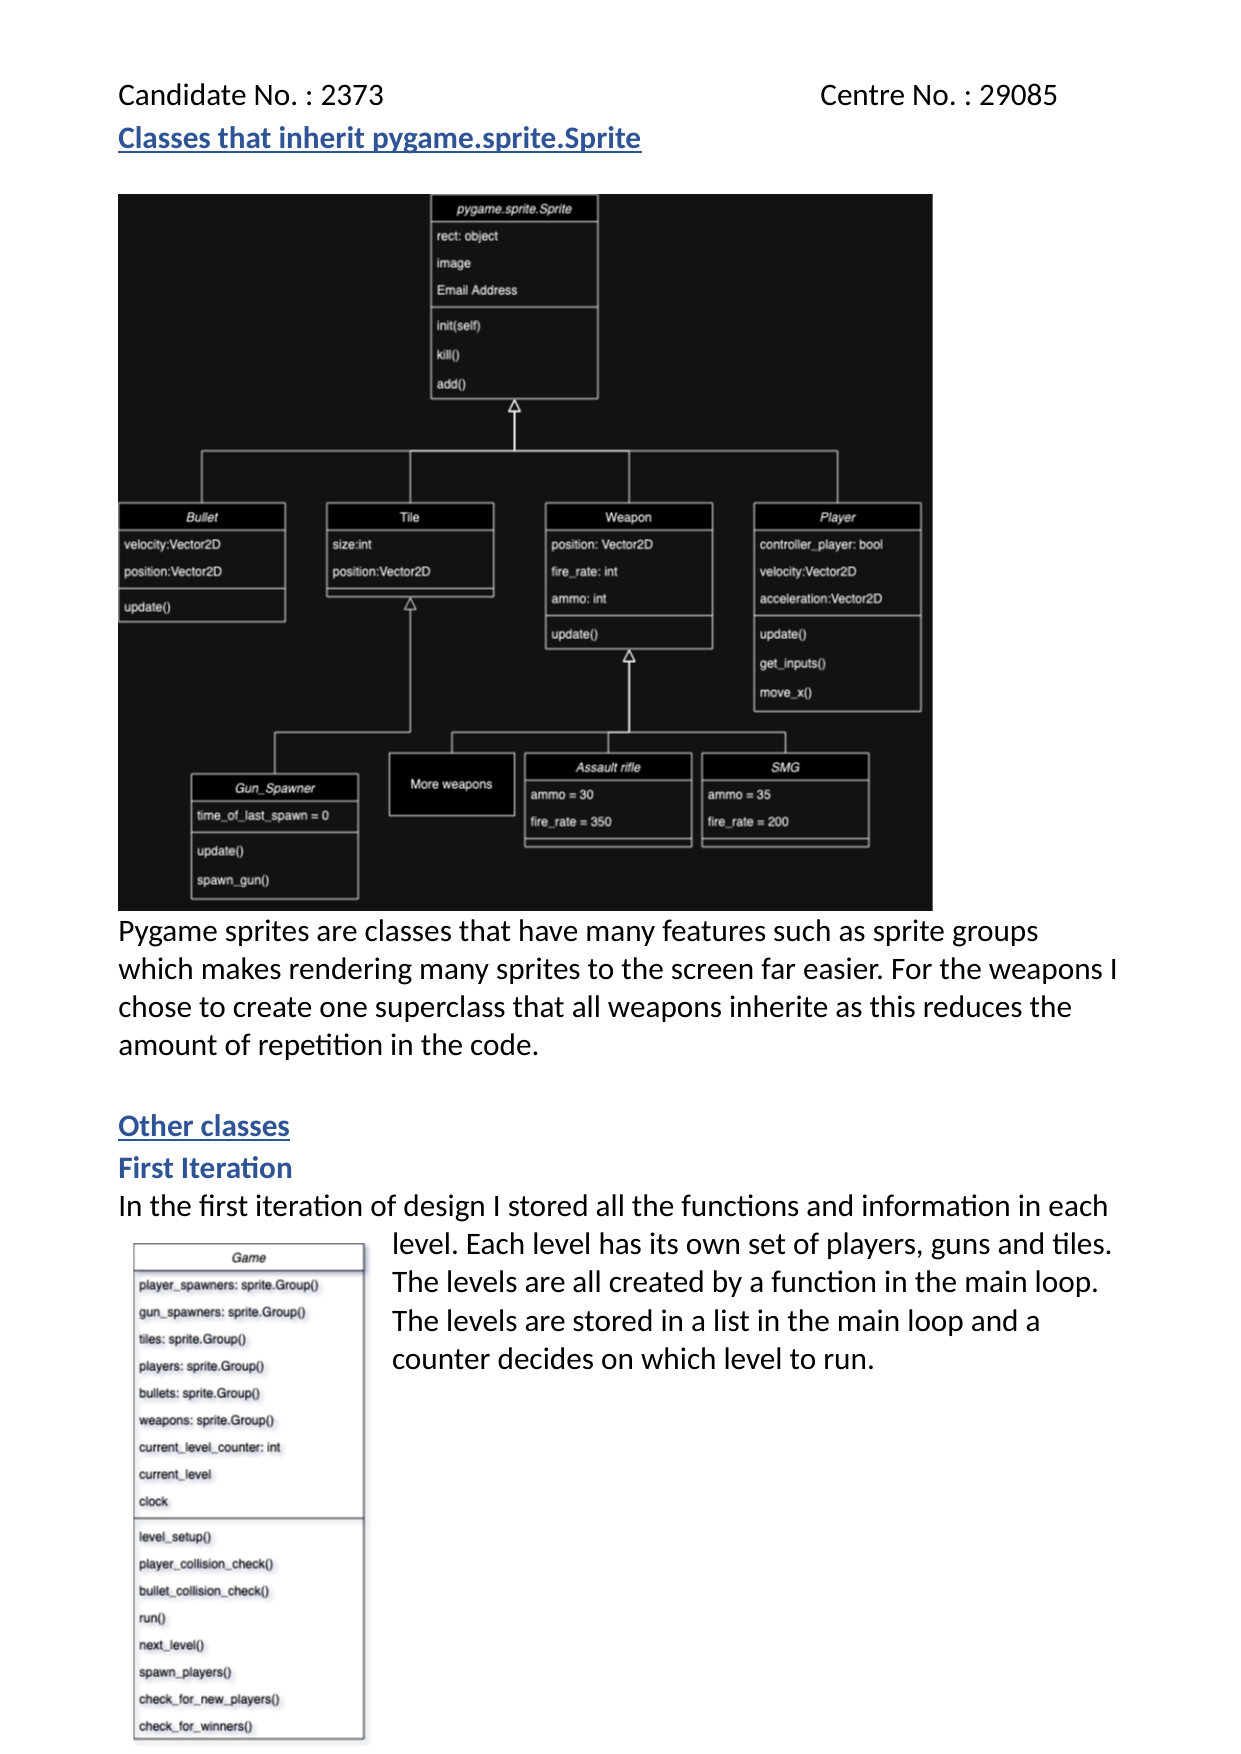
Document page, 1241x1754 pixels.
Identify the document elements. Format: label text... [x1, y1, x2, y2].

picture [133, 1243, 373, 1751]
picture [118, 194, 933, 911]
subtitle Classes that inherit pygame.sprite.Sprite [118, 118, 1122, 156]
text Pygame sprites are classes that have many features such as sprite groups which makes rendering many sprites to the screen far easier. For the weapons I chose to create one superclass that all weapons inherite as this reduces the amount of repetition in the code. [118, 911, 1122, 1063]
text In the first iteration of design I stored all the functions and information in each level. Each level has its own set of players, guns and tiles. The levels are all created by a function in the main loop. The levels are stored in a list in the main loop and a counter decides on which level to run. [118, 1186, 1122, 1377]
subtitle First Iteration [118, 1148, 1122, 1186]
subtitle Other classes [118, 1106, 1122, 1144]
